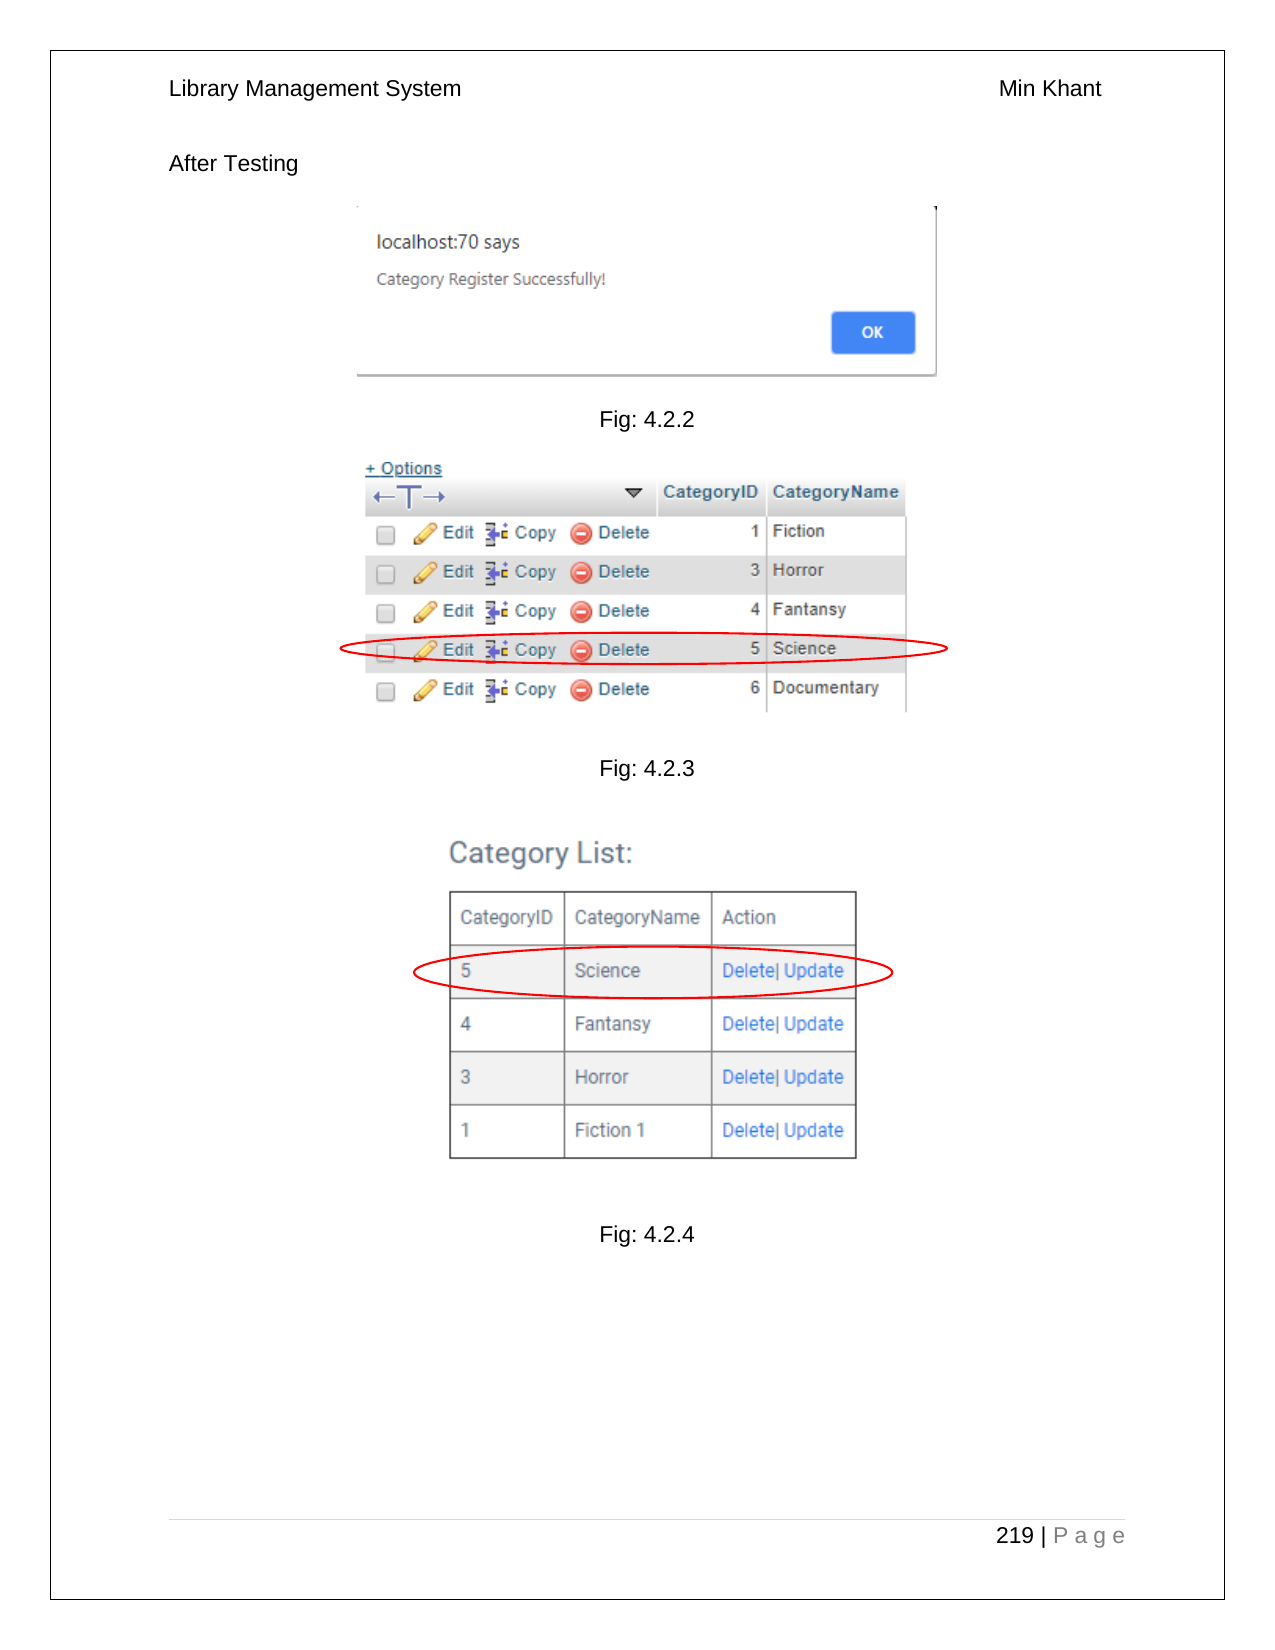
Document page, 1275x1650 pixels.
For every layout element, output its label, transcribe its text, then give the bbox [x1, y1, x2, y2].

picture [356, 206, 937, 377]
text Fig: 4.2.3 [169, 755, 1125, 781]
picture [364, 655, 929, 725]
text After Testing [169, 150, 1125, 176]
picture [416, 948, 891, 997]
text Fig: 4.2.4 [169, 1221, 1125, 1248]
picture [364, 462, 929, 641]
picture [364, 634, 929, 663]
picture [401, 810, 893, 1192]
text Fig: 4.2.2 [169, 406, 1125, 433]
